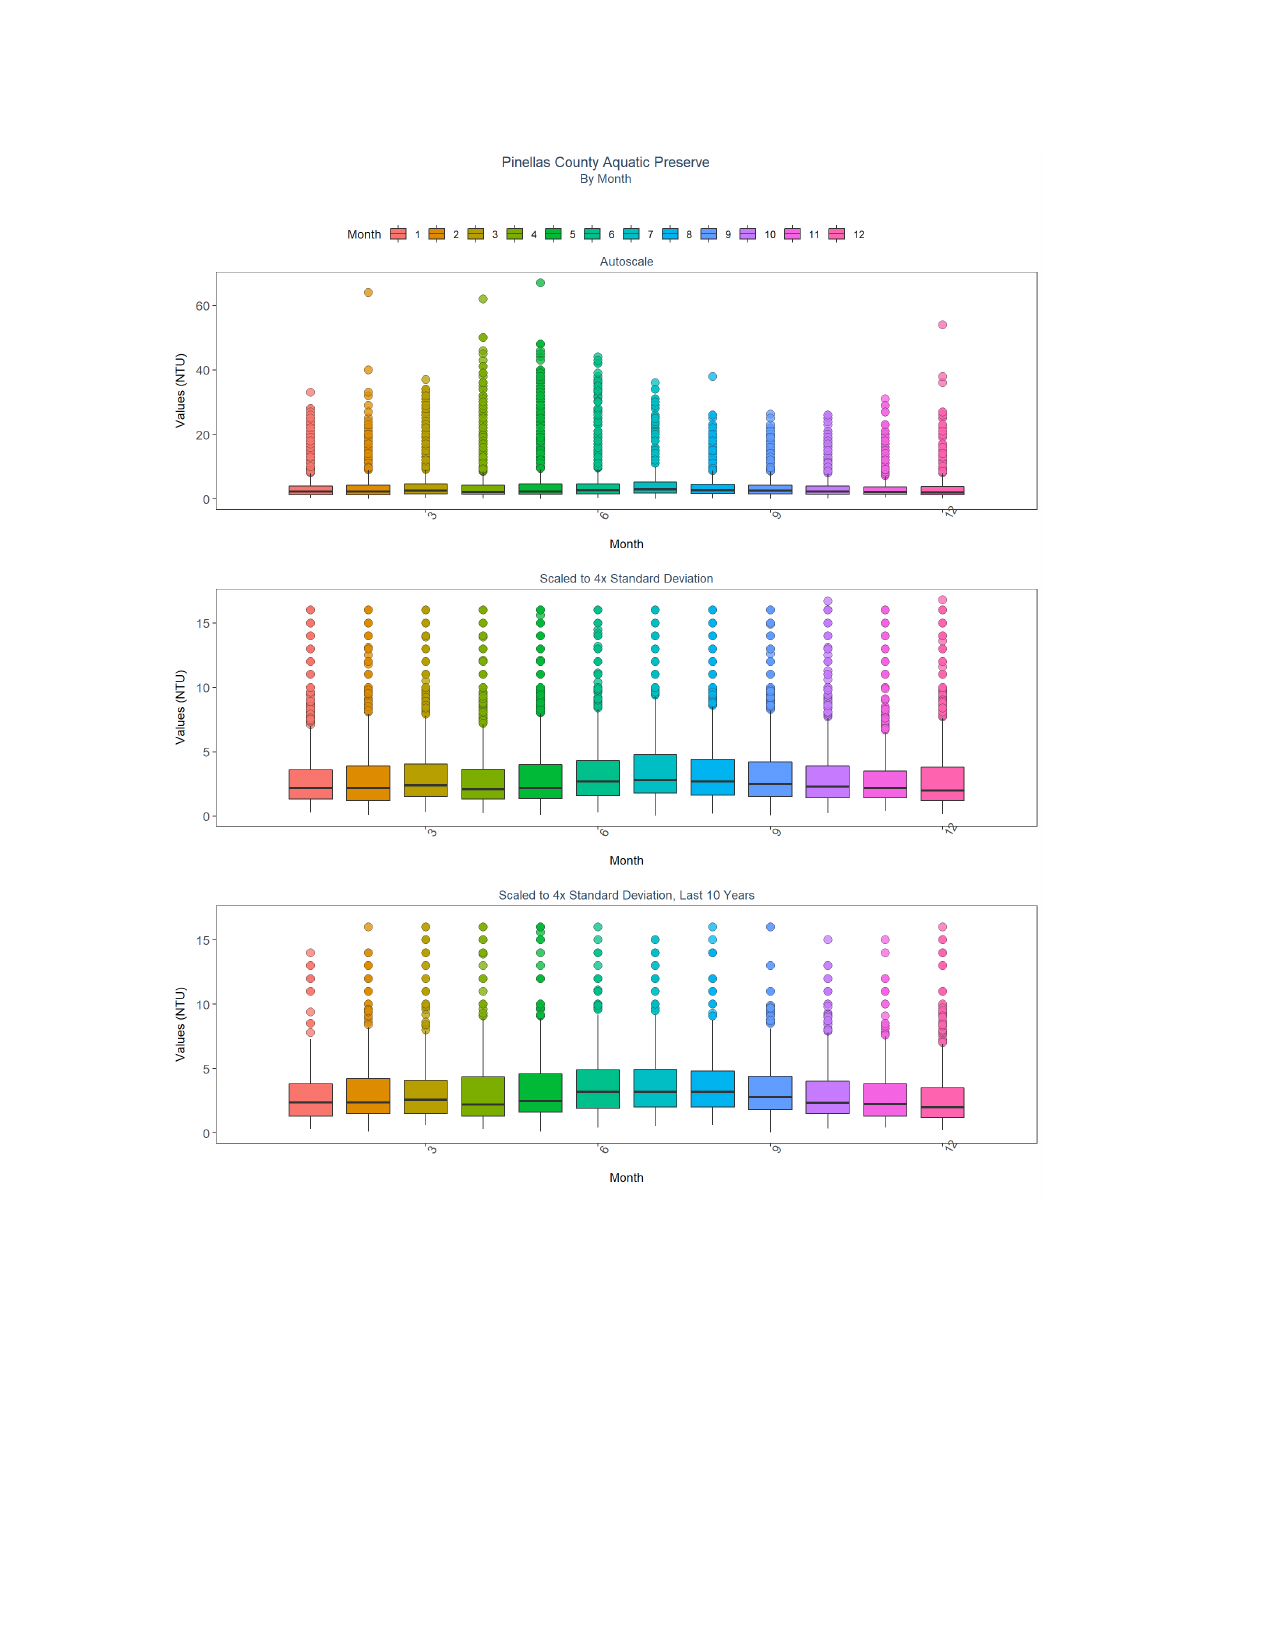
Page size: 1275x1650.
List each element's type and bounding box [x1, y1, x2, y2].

picture [168, 150, 1044, 1200]
